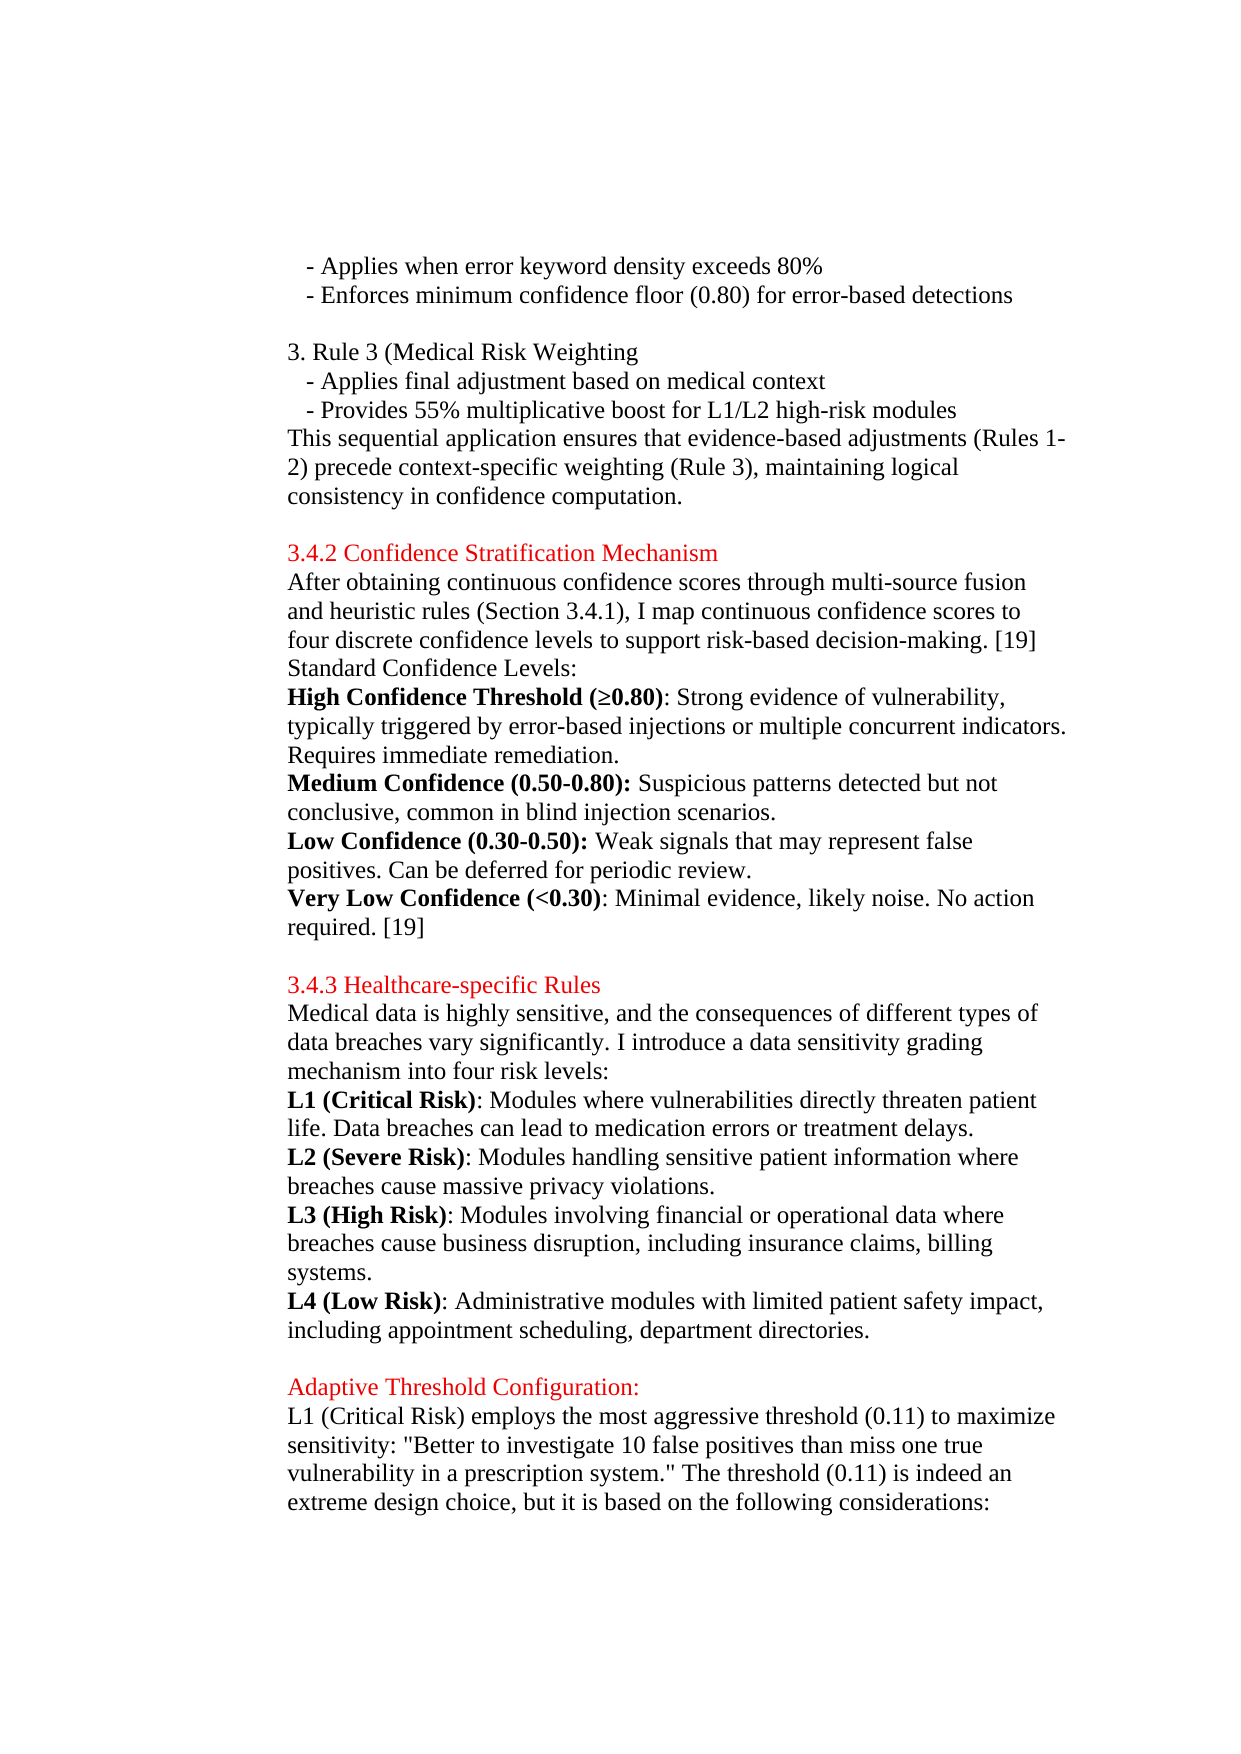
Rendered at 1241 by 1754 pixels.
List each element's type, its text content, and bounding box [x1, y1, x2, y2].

text Medium Confidence (0.50-0.80): Suspicious patterns detected but not conclusive, common in blind injection scenarios. [287, 768, 1067, 826]
text Medical data is highly sensitive, and the consequences of different types of data breaches vary significantly. I introduce a data sensitivity grading mechanism into four risk levels: [287, 998, 1067, 1085]
text - Enforces minimum confidence floor (0.80) for error-based detections [287, 280, 1067, 308]
text Very Low Confidence (<0.30): Minimal evidence, likely noise. No action required. [19] [287, 883, 1067, 941]
text - Applies final adjustment based on medical context [287, 366, 1067, 395]
text Standard Confidence Levels: [287, 653, 1067, 682]
text 3.4.3 Healthcare-specific Rules [287, 970, 1067, 998]
text 3. Rule 3 (Medical Risk Weighting [287, 337, 1067, 366]
text L1 (Critical Risk) employs the most aggressive threshold (0.11) to maximize sensitivity: "Better to investigate 10 false positives than miss one true vulnerability in a prescription system." The threshold (0.11) is indeed an extreme design choice, but it is based on the following considerations: [287, 1401, 1067, 1516]
text L2 (Severe Risk): Modules handling sensitive patient information where breaches cause massive privacy violations. [287, 1142, 1067, 1200]
text Adaptive Threshold Configuration: [287, 1372, 1067, 1401]
text - Applies when error keyword density exceeds 80% [287, 251, 1067, 280]
text This sequential application ensures that evidence-based adjustments (Rules 1-2) precede context-specific weighting (Rule 3), maintaining logical consistency in confidence computation. [287, 423, 1067, 510]
text L1 (Critical Risk): Modules where vulnerabilities directly threaten patient life. Data breaches can lead to medication errors or treatment delays. [287, 1085, 1067, 1142]
text L3 (High Risk): Modules involving financial or operational data where breaches cause business disruption, including insurance claims, billing systems. [287, 1200, 1067, 1286]
text - Provides 55% multiplicative boost for L1/L2 high-risk modules [287, 395, 1067, 423]
text 3.4.2 Confidence Stratification Mechanism [287, 538, 1067, 567]
text High Confidence Threshold (≥0.80): Strong evidence of vulnerability, typically triggered by error-based injections or multiple concurrent indicators. Requires immediate remediation. [287, 682, 1067, 768]
text L4 (Low Risk): Administrative modules with limited patient safety impact, including appointment scheduling, department directories. [287, 1286, 1067, 1343]
text Low Confidence (0.30-0.50): Weak signals that may represent false positives. Can be deferred for periodic review. [287, 826, 1067, 883]
text After obtaining continuous confidence scores through multi-source fusion and heuristic rules (Section 3.4.1), I map continuous confidence scores to four discrete confidence levels to support risk-based decision-making. [19] [287, 567, 1067, 653]
